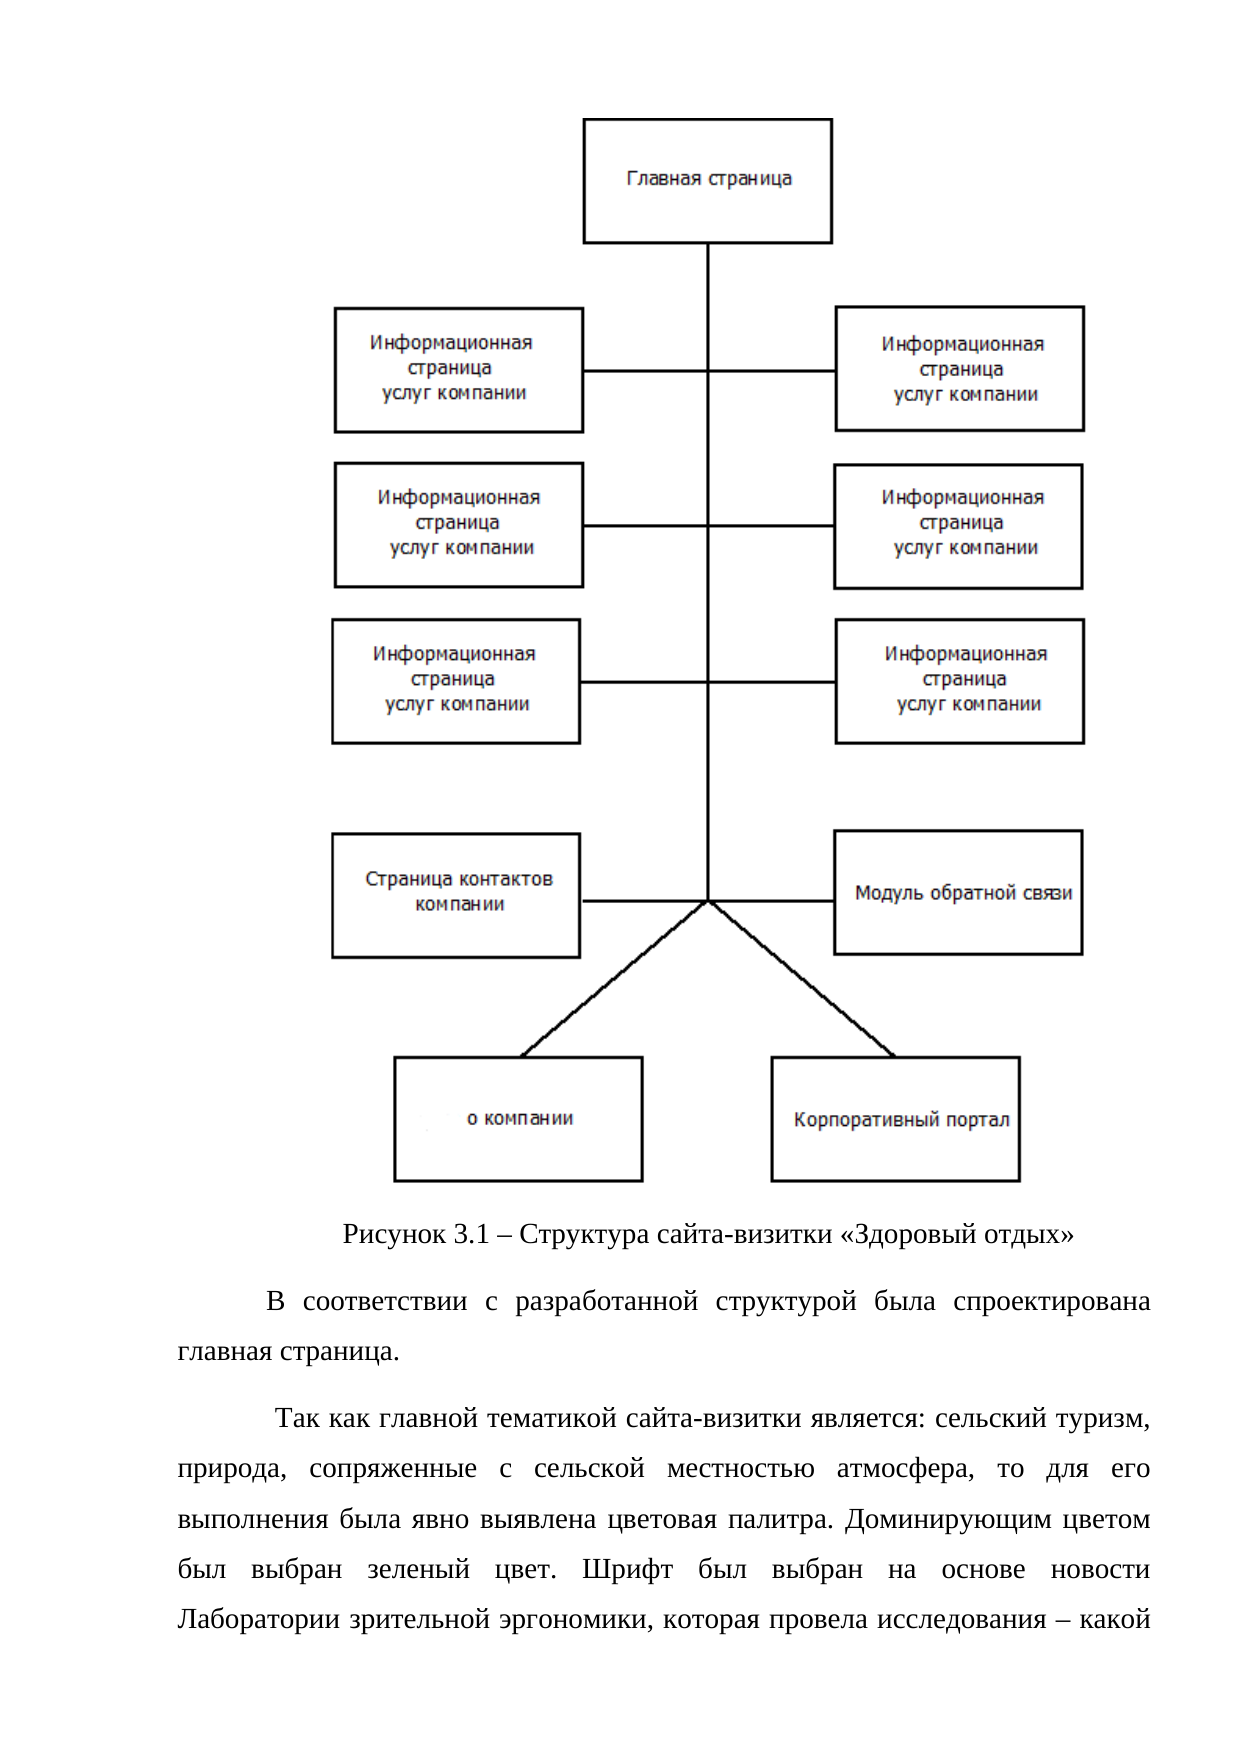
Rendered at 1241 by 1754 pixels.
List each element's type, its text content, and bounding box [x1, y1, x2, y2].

picture [331, 118, 1087, 1186]
text Рисунок 3.1 – Структура сайта-визитки «Здоровый отдых» [177, 1216, 1152, 1249]
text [177, 1400, 1152, 1635]
text В соответствии с разработанной структурой была спроектирована главная страница. [177, 1283, 1152, 1367]
